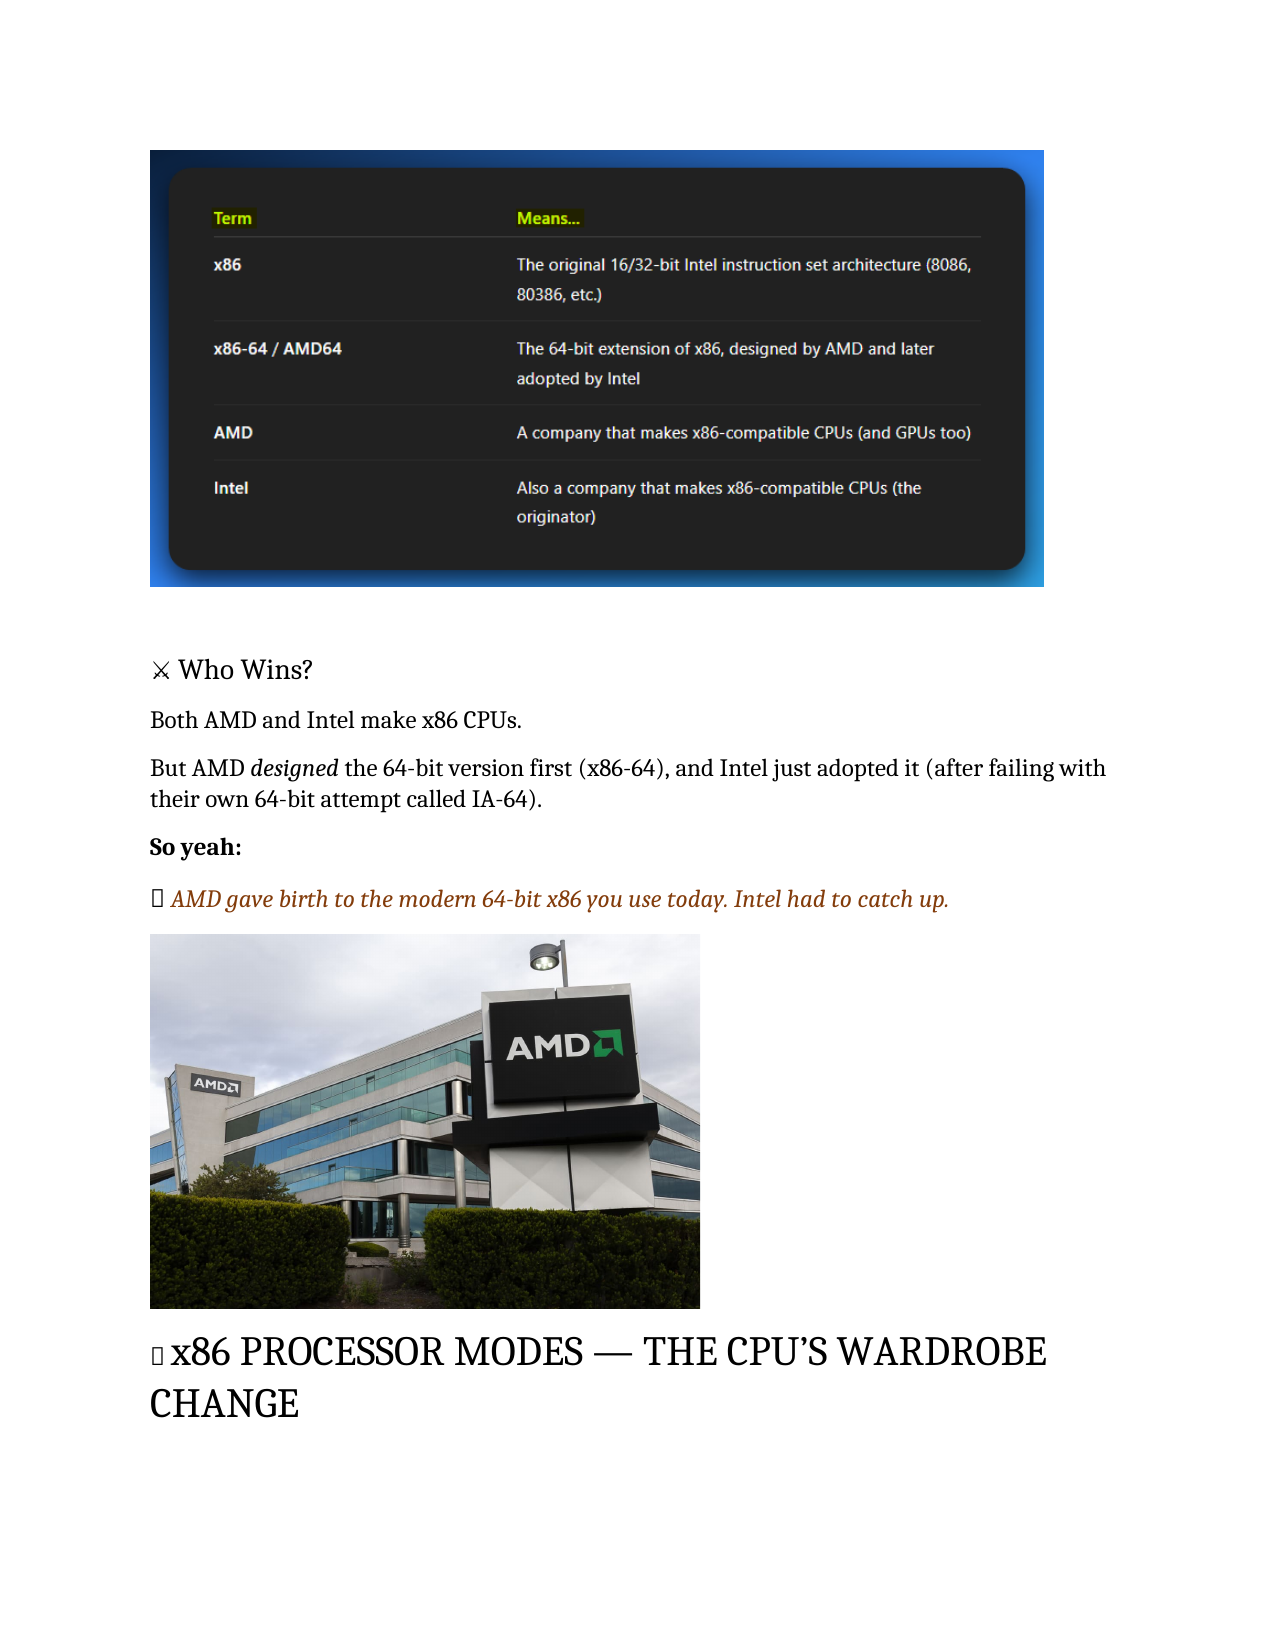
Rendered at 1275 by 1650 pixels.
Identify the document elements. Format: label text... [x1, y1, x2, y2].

text ⚔️ Who Wins? [150, 653, 1125, 687]
text 🔥 AMD gave birth to the modern 64-bit x86 you use today. Intel had to catch up. [150, 881, 1125, 915]
picture [150, 934, 700, 1309]
text Both AMD and Intel make x86 CPUs. [150, 706, 1125, 735]
text But AMD designed the 64-bit version first (x86-64), and Intel just adopted it (after failing with their own 64-bit attempt called IA-64). [150, 754, 1125, 814]
picture [150, 150, 1044, 587]
text 🧠 x86 PROCESSOR MODES — THE CPU’S WARDROBE CHANGE [150, 1328, 1125, 1427]
text So yeah: [150, 833, 1125, 862]
